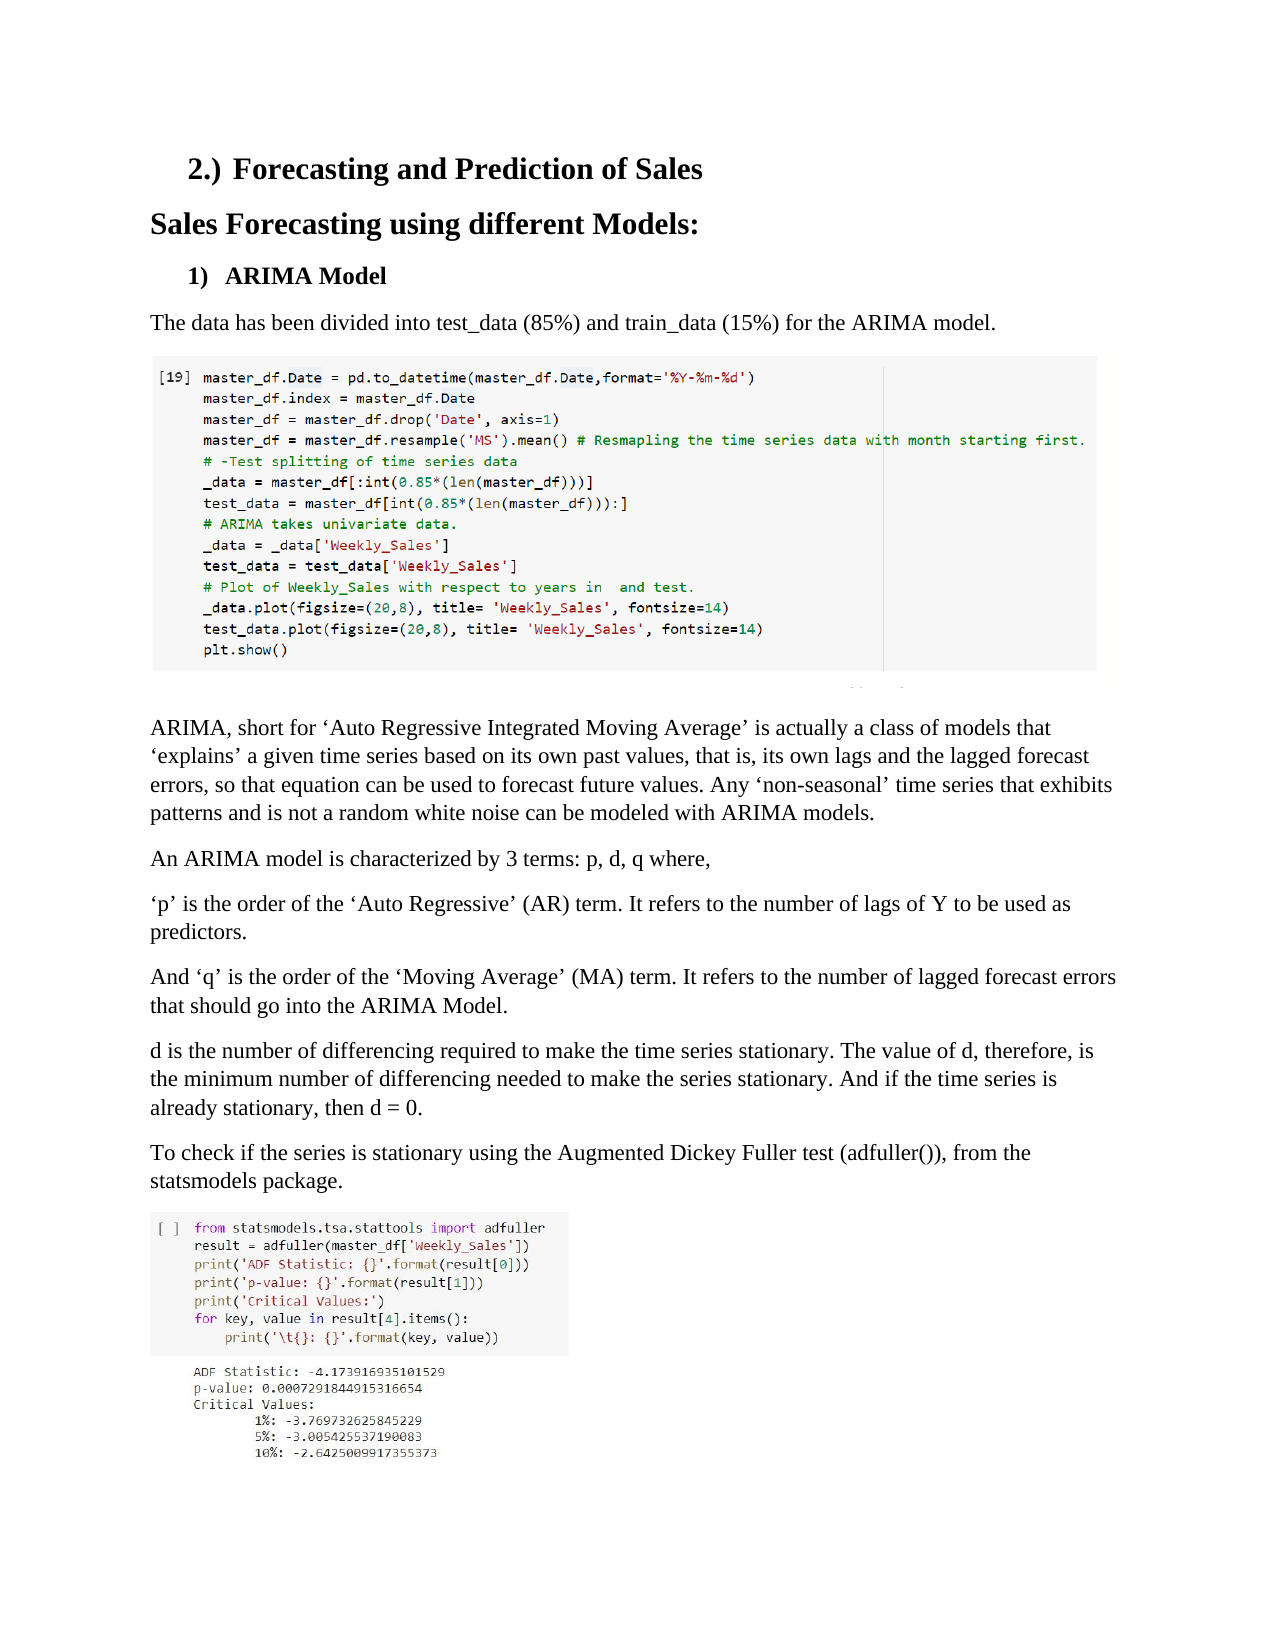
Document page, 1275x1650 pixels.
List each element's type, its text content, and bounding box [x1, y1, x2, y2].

text ARIMA, short for ‘Auto Regressive Integrated Moving Average’ is actually a class of models that ‘explains’ a given time series based on its own past values, that is, its own lags and the lagged forecast errors, so that equation can be used to forecast future values. Any ‘non-seasonal’ time series that exhibits patterns and is not a random white noise can be modeled with ARIMA models. [150, 714, 1125, 826]
text Sales Forecasting using different Models: [150, 205, 1125, 241]
list ARIMA Model [187, 261, 1125, 289]
text The data has been divided into test_data (85%) and train_data (15%) for the ARIMA model. [150, 308, 1125, 335]
text To check if the series is stationary using the Augmented Dickey Fuller test (adfuller()), from the statsmodels package. [150, 1139, 1125, 1193]
text An ARIMA model is characterized by 3 terms: p, d, q where, [150, 844, 1125, 871]
text ‘p’ is the order of the ‘Auto Regressive’ (AR) term. It refers to the number of lags of Y to be used as predictors. [150, 890, 1125, 944]
text And ‘q’ is the order of the ‘Moving Average’ (MA) term. It refers to the number of lagged forecast errors that should go into the ARIMA Model. [150, 963, 1125, 1018]
text d is the number of differencing required to make the time series stationary. The value of d, therefore, is the minimum number of differencing needed to make the series stationary. And if the time series is already stationary, then d = 0. [150, 1037, 1125, 1120]
picture [150, 353, 1098, 688]
picture [150, 1212, 569, 1473]
list Forecasting and Prediction of Sales [187, 150, 1125, 186]
